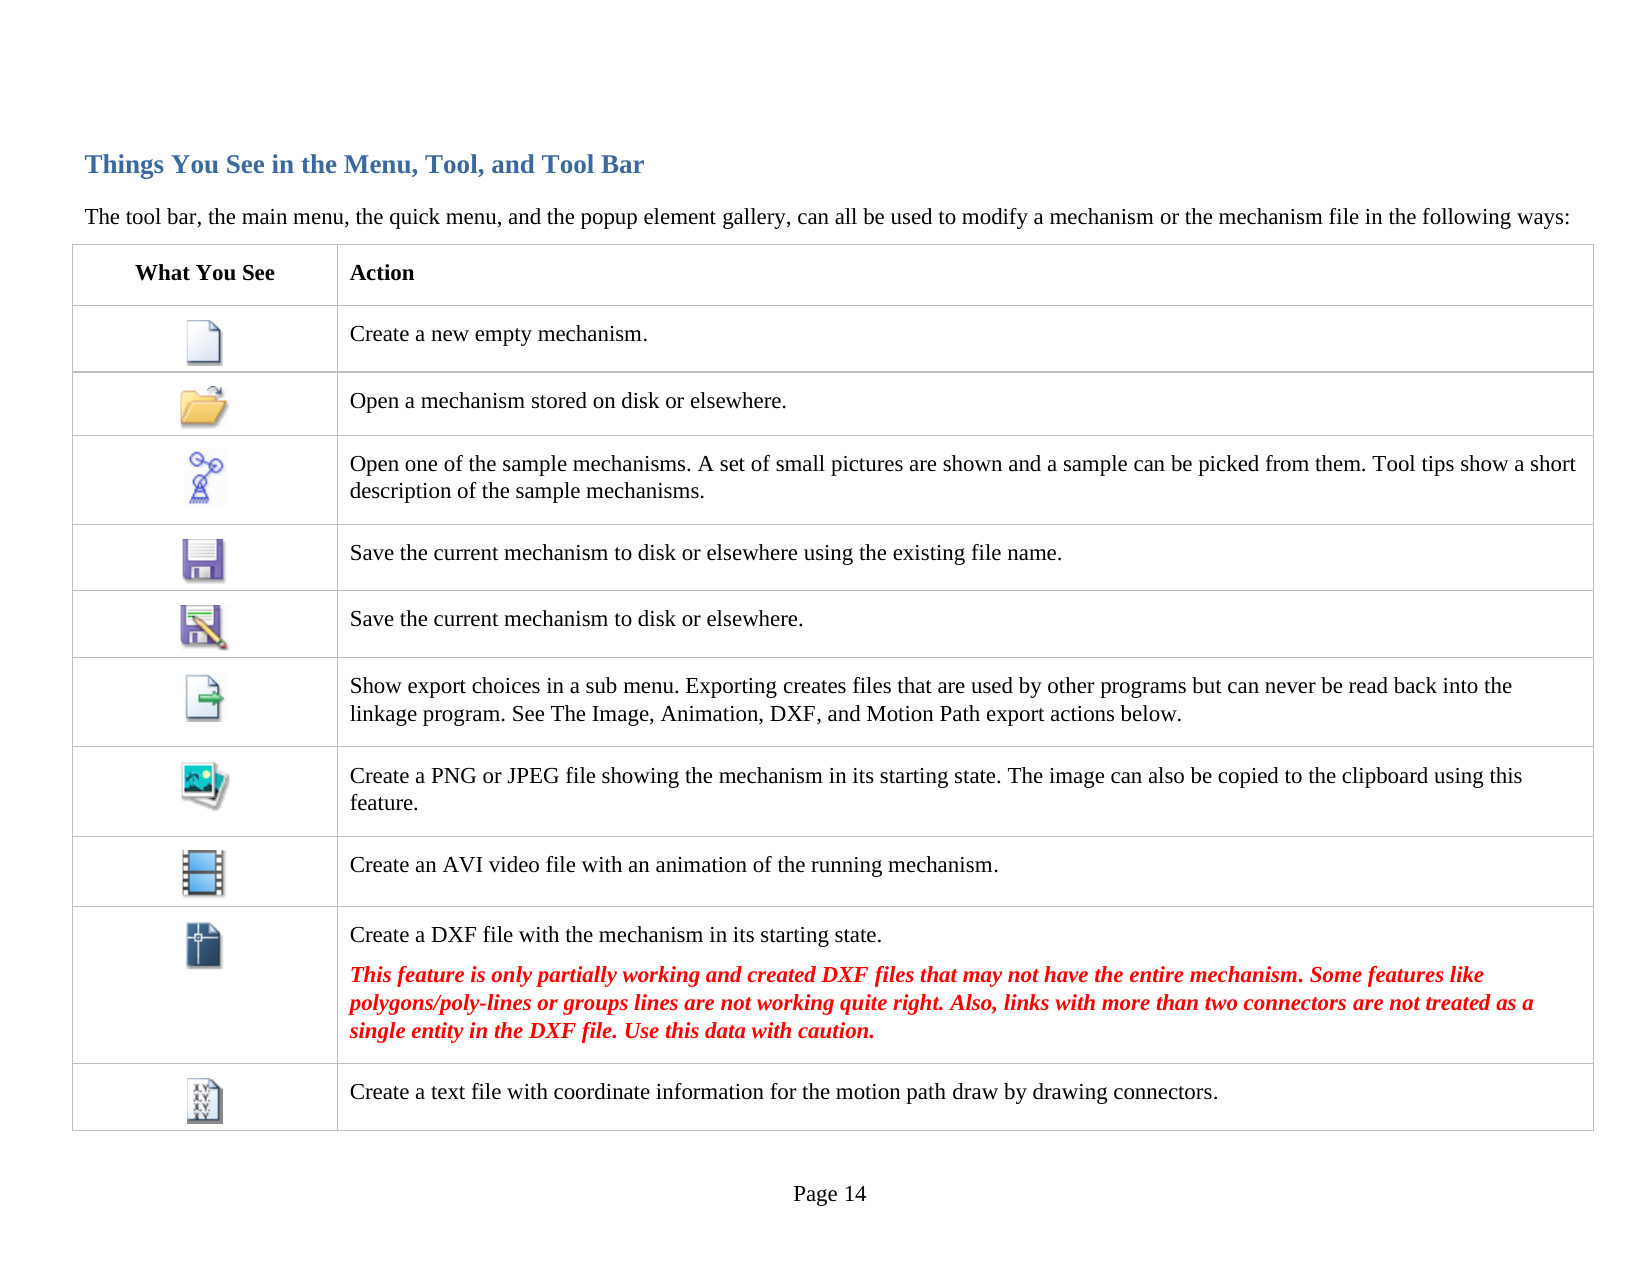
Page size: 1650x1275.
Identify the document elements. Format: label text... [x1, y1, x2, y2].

picture [187, 1078, 223, 1124]
table_header Action [338, 245, 1593, 305]
table_cell Open a mechanism stored on disk or elsewhere. [338, 373, 1593, 434]
picture [186, 320, 224, 366]
table_cell [73, 306, 337, 371]
table_cell [73, 658, 337, 746]
table_cell Show export choices in a sub menu. Exporting creates files that are used by other programs but can never be read back into the linkage program. See The Image, Animation, DXF, and Motion Path export actions below. [338, 658, 1593, 746]
text The tool bar, the main menu, the quick menu, and the popup element gallery, can all be used to modify a mechanism or the mechanism file in the following ways: [84, 203, 1575, 230]
picture [180, 386, 230, 429]
table_cell [73, 1064, 337, 1129]
picture [185, 921, 225, 971]
subtitle Things You See in the Menu, Tool, and Tool Bar [84, 148, 1575, 179]
table_cell [73, 907, 337, 1063]
table_cell Open one of the sample mechanisms. A set of small pictures are shown and a sample can be picked from them. Tool tips show a short description of the sample mechanisms. [338, 436, 1593, 524]
table_cell Save the current mechanism to disk or elsewhere. [338, 591, 1593, 657]
picture [182, 449, 228, 507]
table_cell Save the current mechanism to disk or elsewhere using the existing file name. [338, 525, 1593, 590]
table_header What You See [73, 245, 337, 305]
table_cell [73, 436, 337, 524]
table_cell Create an AVI video file with an animation of the running mechanism. [338, 837, 1593, 906]
picture [180, 761, 230, 811]
picture [183, 672, 227, 722]
table_cell [73, 373, 337, 434]
table_cell Create a new empty mechanism. [338, 306, 1593, 371]
picture [182, 850, 228, 900]
table_cell Create a PNG or JPEG file showing the mechanism in its starting state. The image can also be copied to the clipboard using this feature. [338, 747, 1593, 836]
table_cell [73, 747, 337, 836]
picture [182, 539, 228, 584]
table_cell [73, 591, 337, 657]
picture [180, 605, 230, 652]
table_cell Create a text file with coordinate information for the motion path draw by drawing connectors. [338, 1064, 1593, 1129]
table_cell Create a DXF file with the mechanism in its starting state. This feature is only partially working and created DXF files that may not have the entire mechanism. Some features like polygons/poly-lines or groups lines are not working quite right. Also, links with more than two connectors are not treated as a single entity in the DXF file. Use this data with caution. [338, 907, 1593, 1063]
table_cell [73, 837, 337, 906]
table_cell [73, 525, 337, 590]
